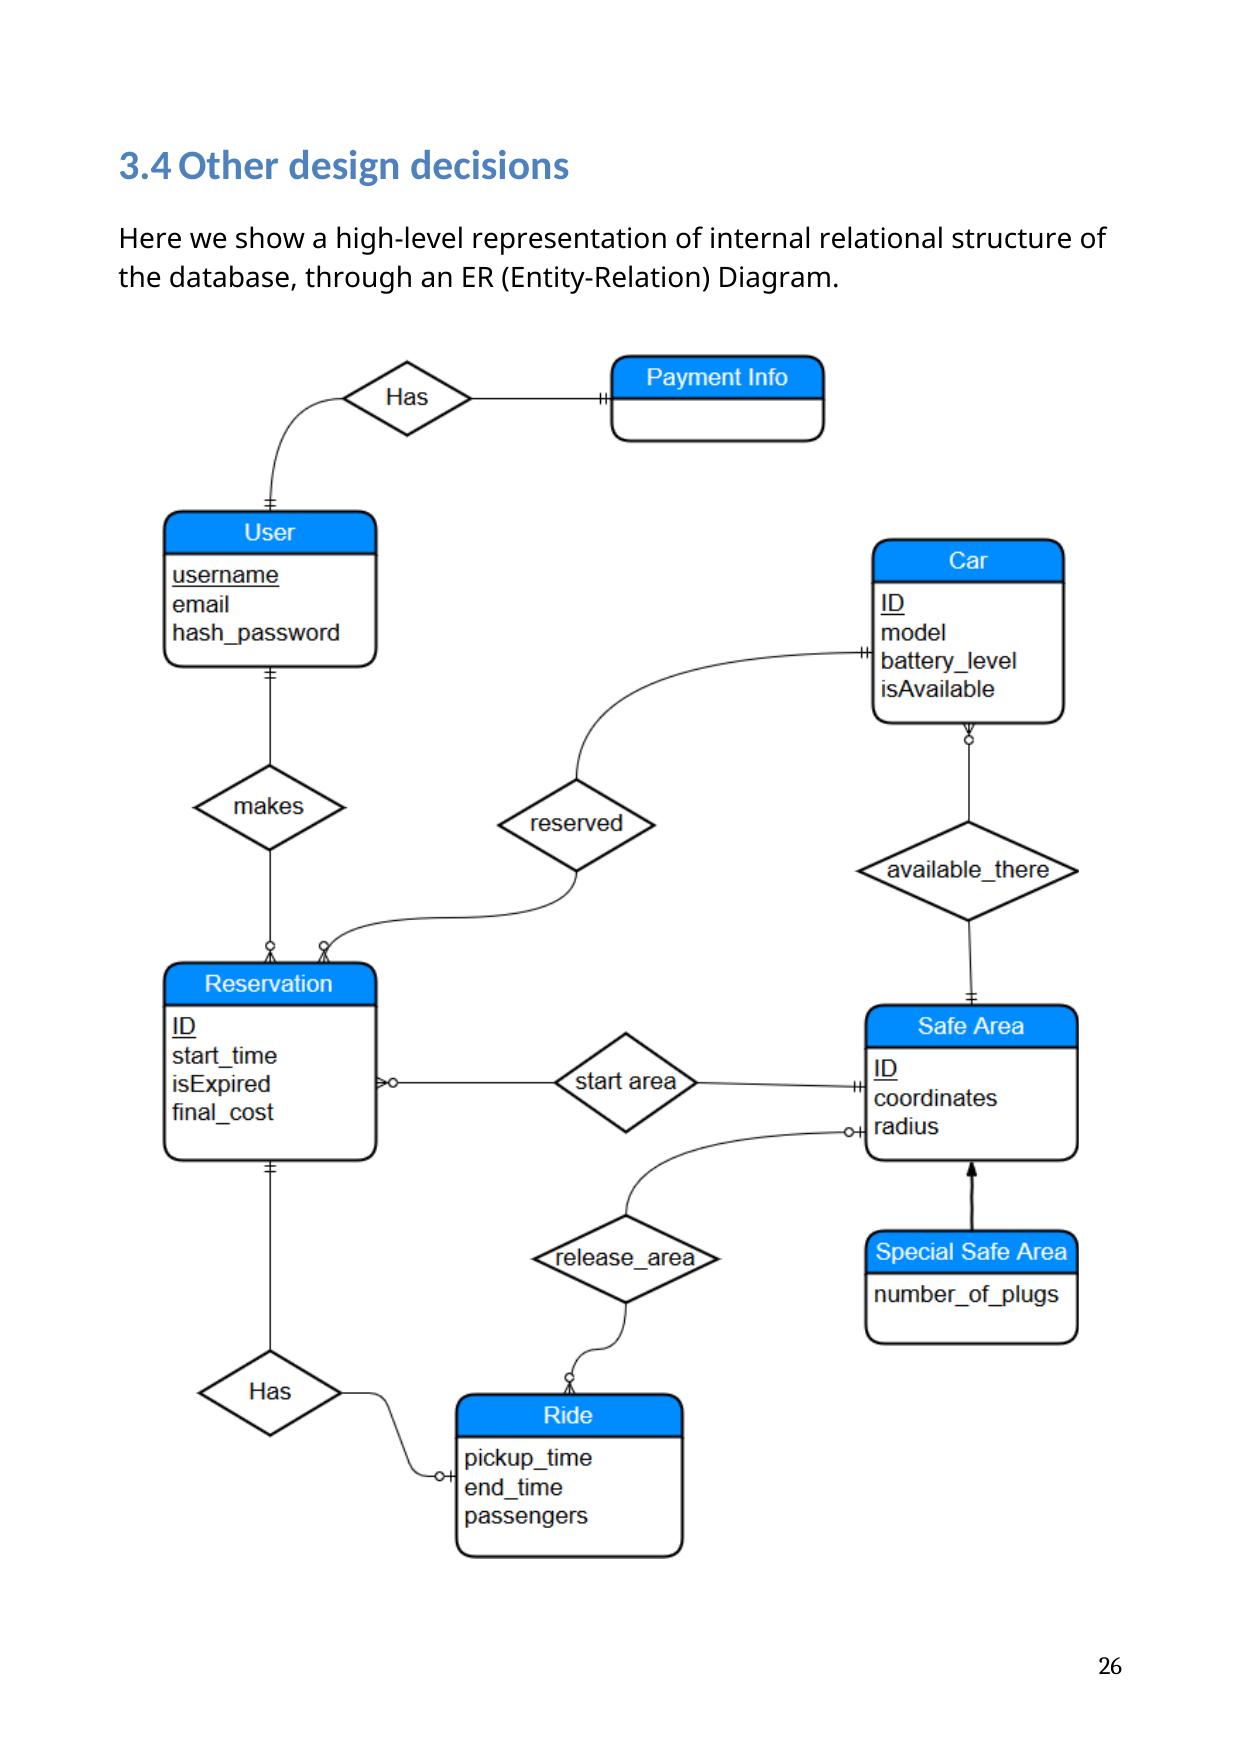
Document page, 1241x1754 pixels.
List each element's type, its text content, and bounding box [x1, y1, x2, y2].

text Here we show a high-level representation of internal relational structure of the database, through an ER (Entity-Relation) Diagram. [118, 218, 1122, 295]
subtitle Other design decisions [118, 139, 1122, 190]
